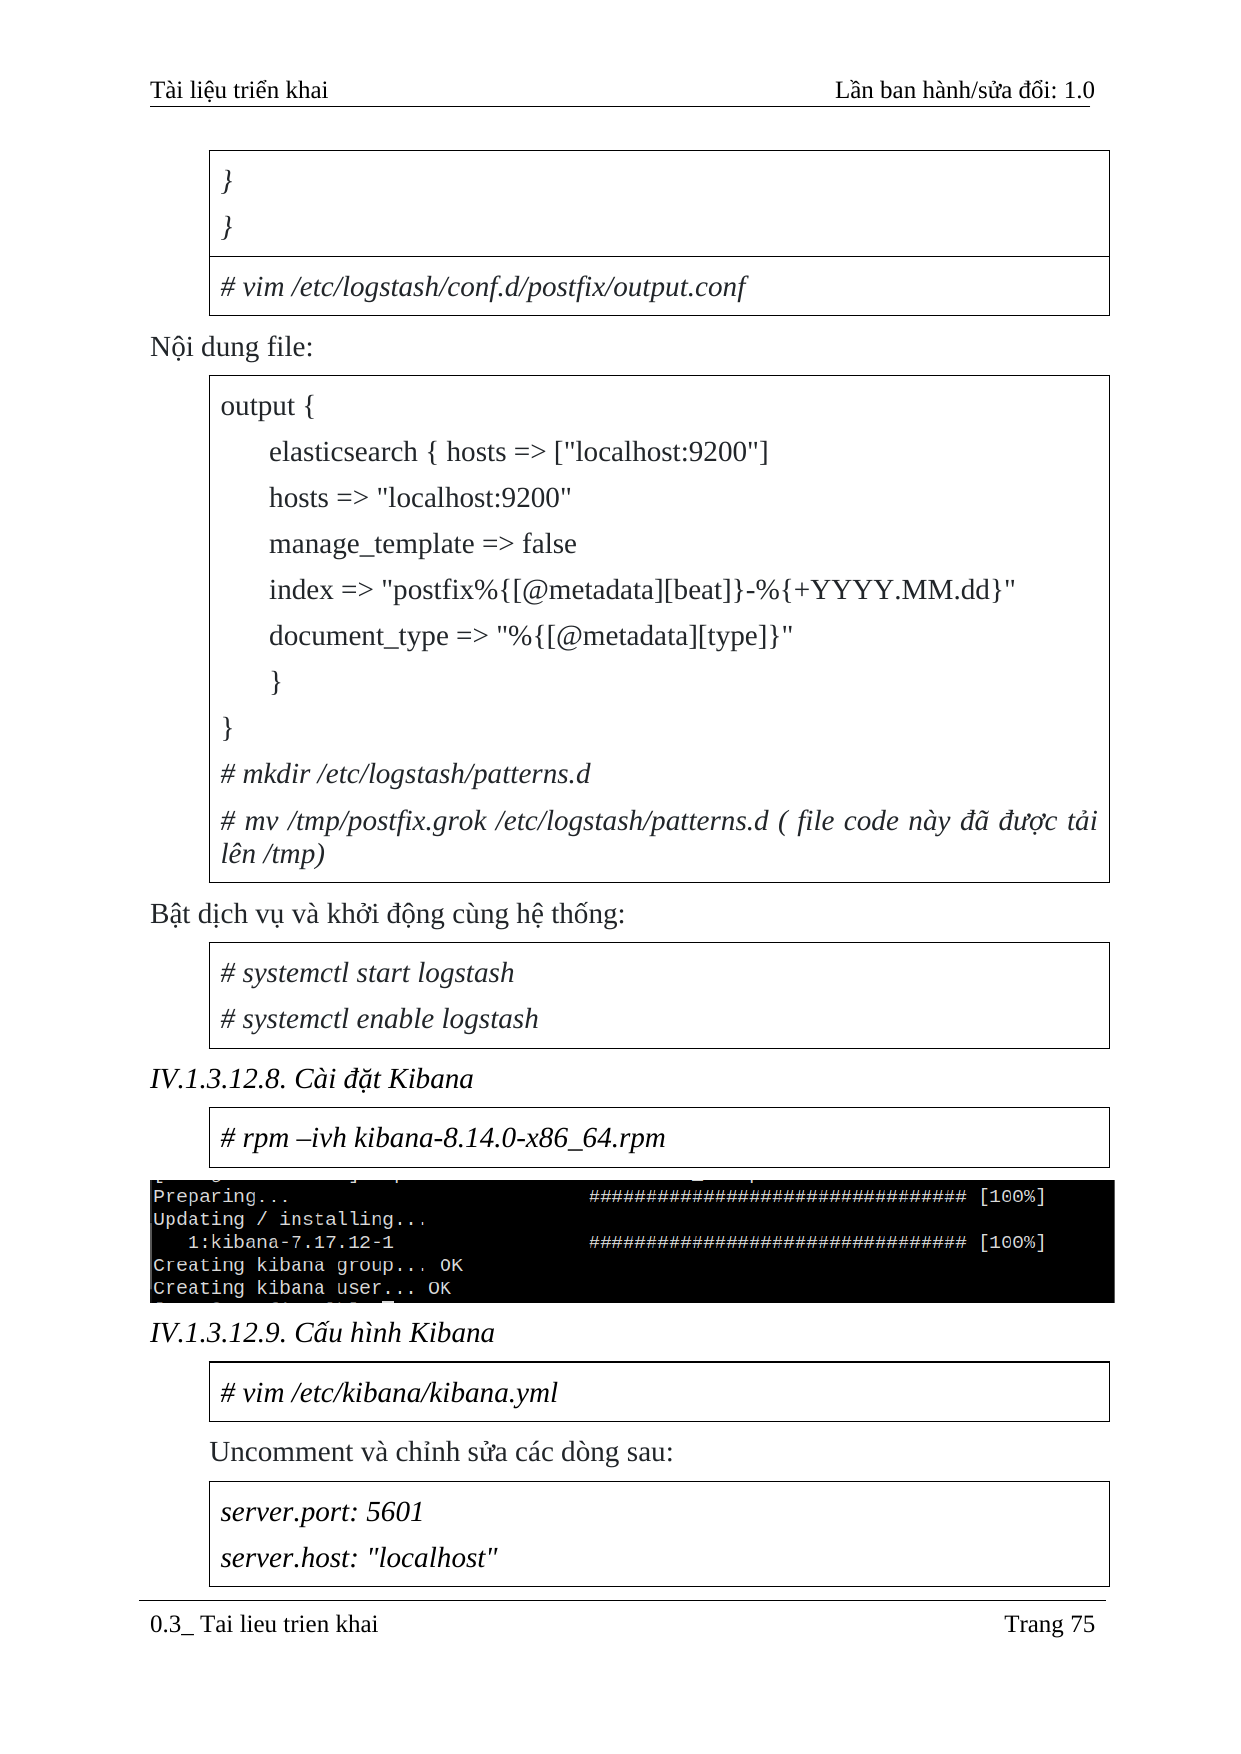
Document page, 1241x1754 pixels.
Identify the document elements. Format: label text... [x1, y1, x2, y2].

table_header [210, 1482, 1109, 1586]
subtitle IV.1.3.12.9. Cấu hình Kibana [150, 1315, 1090, 1349]
table_header output { elasticsearch { hosts => ["localhost:9200"] hosts => "localhost:9200" manage_template => false index => "postfix%{[@metadata][beat]}-%{+YYYY.MM.dd}" document_type => "%{[@metadata][type]}" } } # mkdir /etc/logstash/patterns.d # mv /tmp/postfix.grok /etc/logstash/patterns.d ( file code này đã được tải lên /tmp) [210, 376, 1109, 882]
text Nội dung file: [150, 329, 1090, 362]
table_header # vim /etc/kibana/kibana.yml [210, 1363, 1109, 1421]
table_header # systemctl start logstash # systemctl enable logstash [210, 943, 1109, 1047]
text Uncomment và chỉnh sửa các dòng sau: [150, 1434, 1090, 1468]
table_cell # vim /etc/logstash/conf.d/postfix/output.conf [210, 257, 1109, 315]
table_header # rpm –ivh kibana-8.14.0-x86_64.rpm [210, 1108, 1109, 1167]
subtitle IV.1.3.12.8. Cài đặt Kibana [150, 1061, 1090, 1094]
text Bật dịch vụ và khởi động cùng hệ thống: [150, 896, 1090, 929]
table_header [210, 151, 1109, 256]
picture [150, 1180, 1115, 1303]
